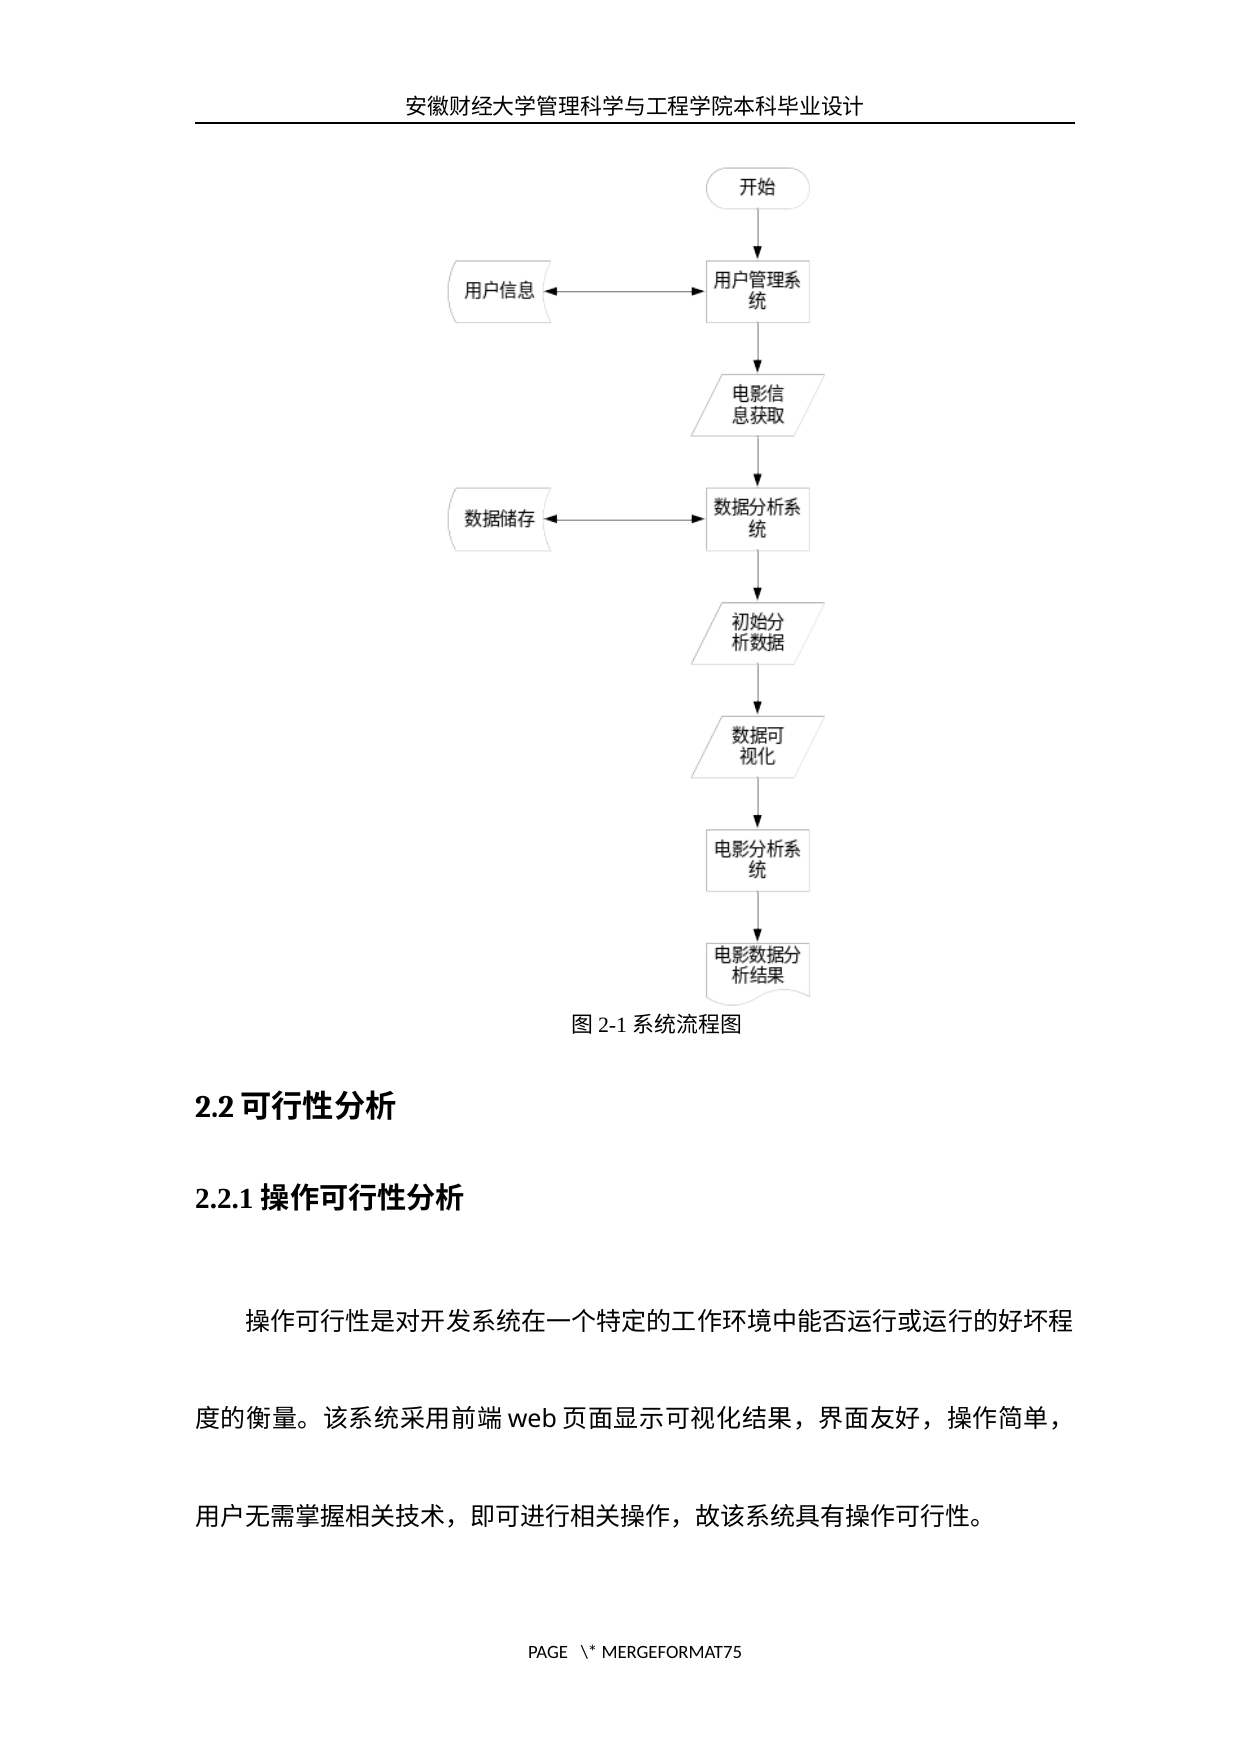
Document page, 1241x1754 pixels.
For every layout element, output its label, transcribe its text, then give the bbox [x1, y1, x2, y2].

text 图2-1 系统流程图 [195, 1007, 1075, 1039]
subtitle 2.2可行性分析 [195, 1072, 1075, 1137]
subtitle 2.2.1 操作可行性分析 [195, 1164, 1075, 1229]
text 操作可行性是对开发系统在一个特定的工作环境中能否运行或运行的好坏程度的衡量。该系统采用前端web页面显示可视化结果，界面友好，操作简单，用户无需掌握相关技术，即可进行相关操作，故该系统具有操作可行性。 [195, 1287, 1075, 1547]
